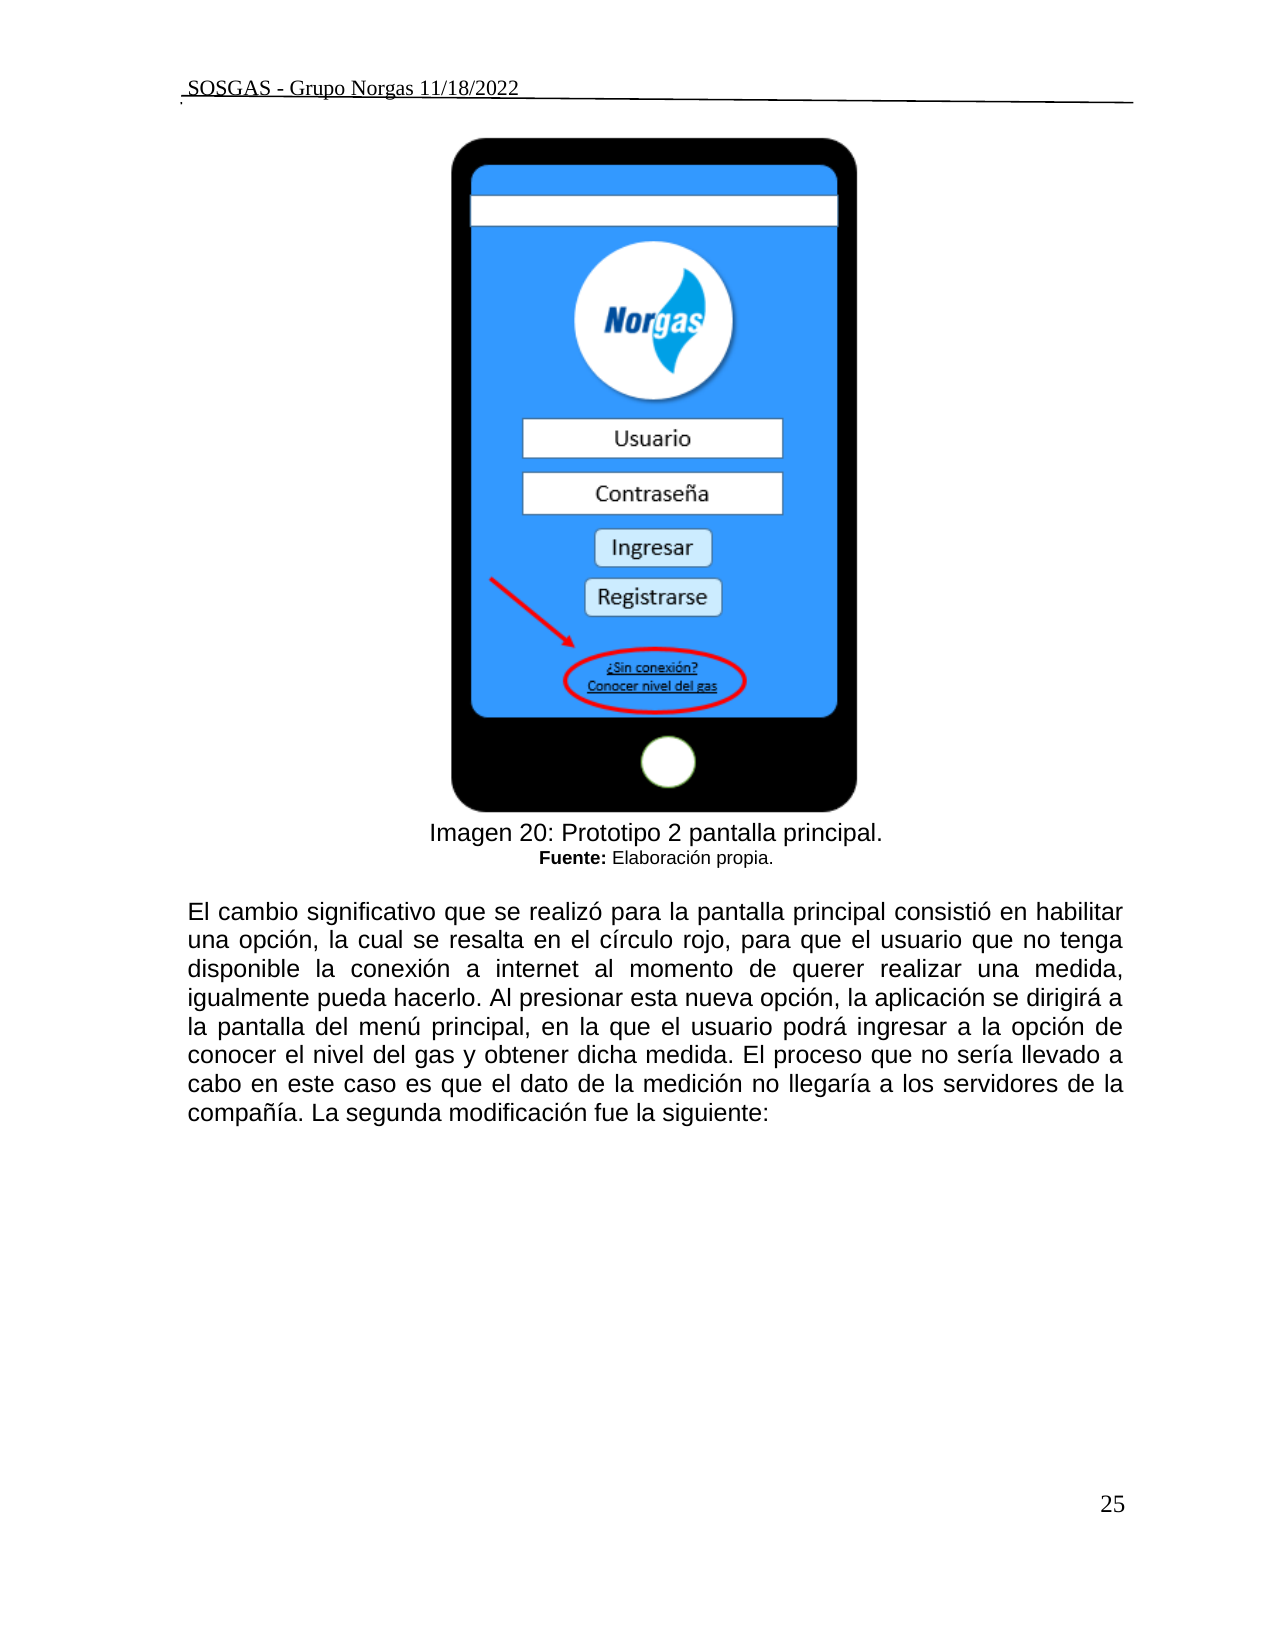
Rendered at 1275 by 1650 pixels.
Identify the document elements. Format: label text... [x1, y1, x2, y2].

text Fuente: Elaboración propia. [187, 846, 1125, 868]
text El cambio significativo que se realizó para la pantalla principal consistió en habilitar una opción, la cual se resalta en el círculo rojo, para que el usuario que no tenga disponible la conexión a internet al momento de querer realizar una medida, igualmente pueda hacerlo. Al presionar esta nueva opción, la aplicación se dirigirá a la pantalla del menú principal, en la que el usuario podrá ingresar a la opción de conocer el nivel del gas y obtener dicha medida. El proceso que no sería llevado a cabo en este caso es que el dato de la medición no llegaría a los servidores de la compañía. La segunda modificación fue la siguiente: [187, 897, 1125, 1127]
picture [436, 135, 877, 818]
